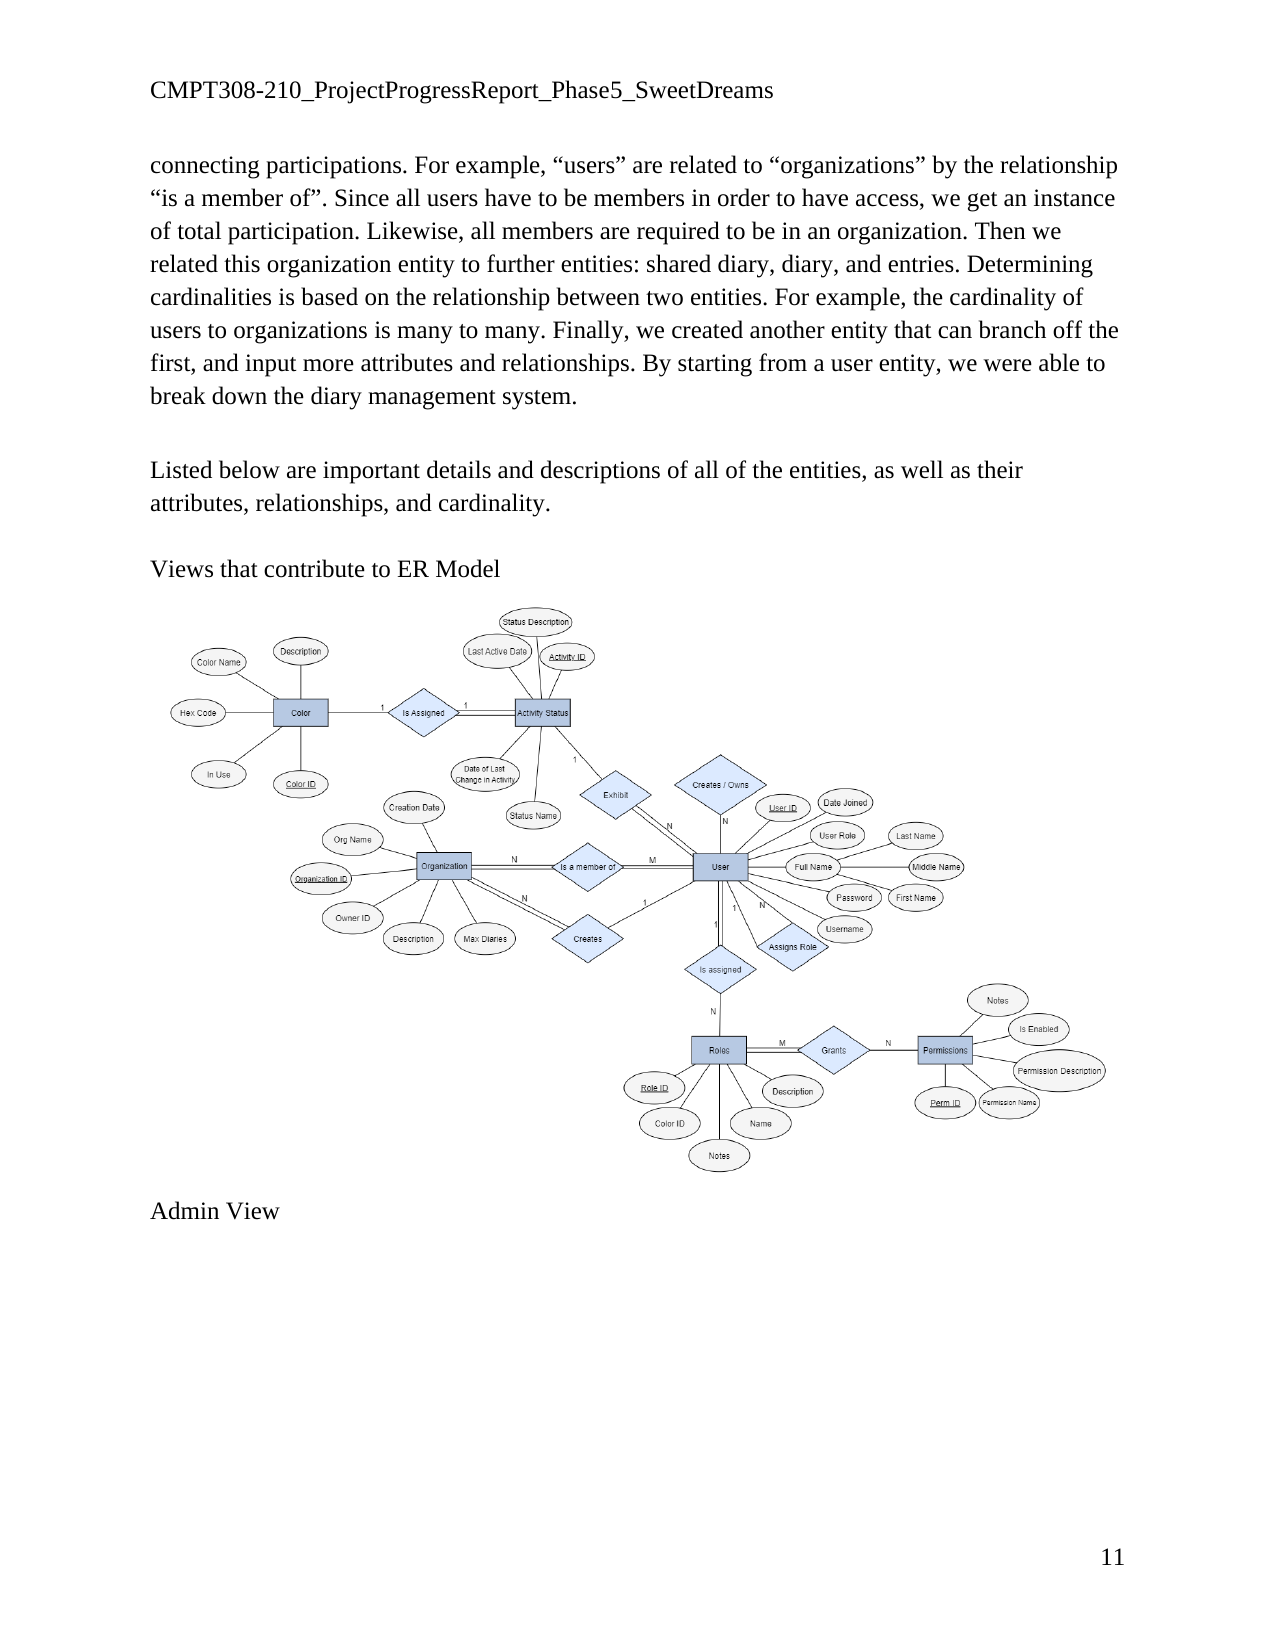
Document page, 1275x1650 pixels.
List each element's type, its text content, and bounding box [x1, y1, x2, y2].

text Views that contribute to ER Model [150, 554, 1125, 583]
picture [150, 587, 1125, 1192]
text Listed below are important details and descriptions of all of the entities, as well as their attributes, relationships, and cardinality. [150, 455, 1125, 517]
text Admin View [150, 1196, 1125, 1225]
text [150, 150, 1125, 410]
